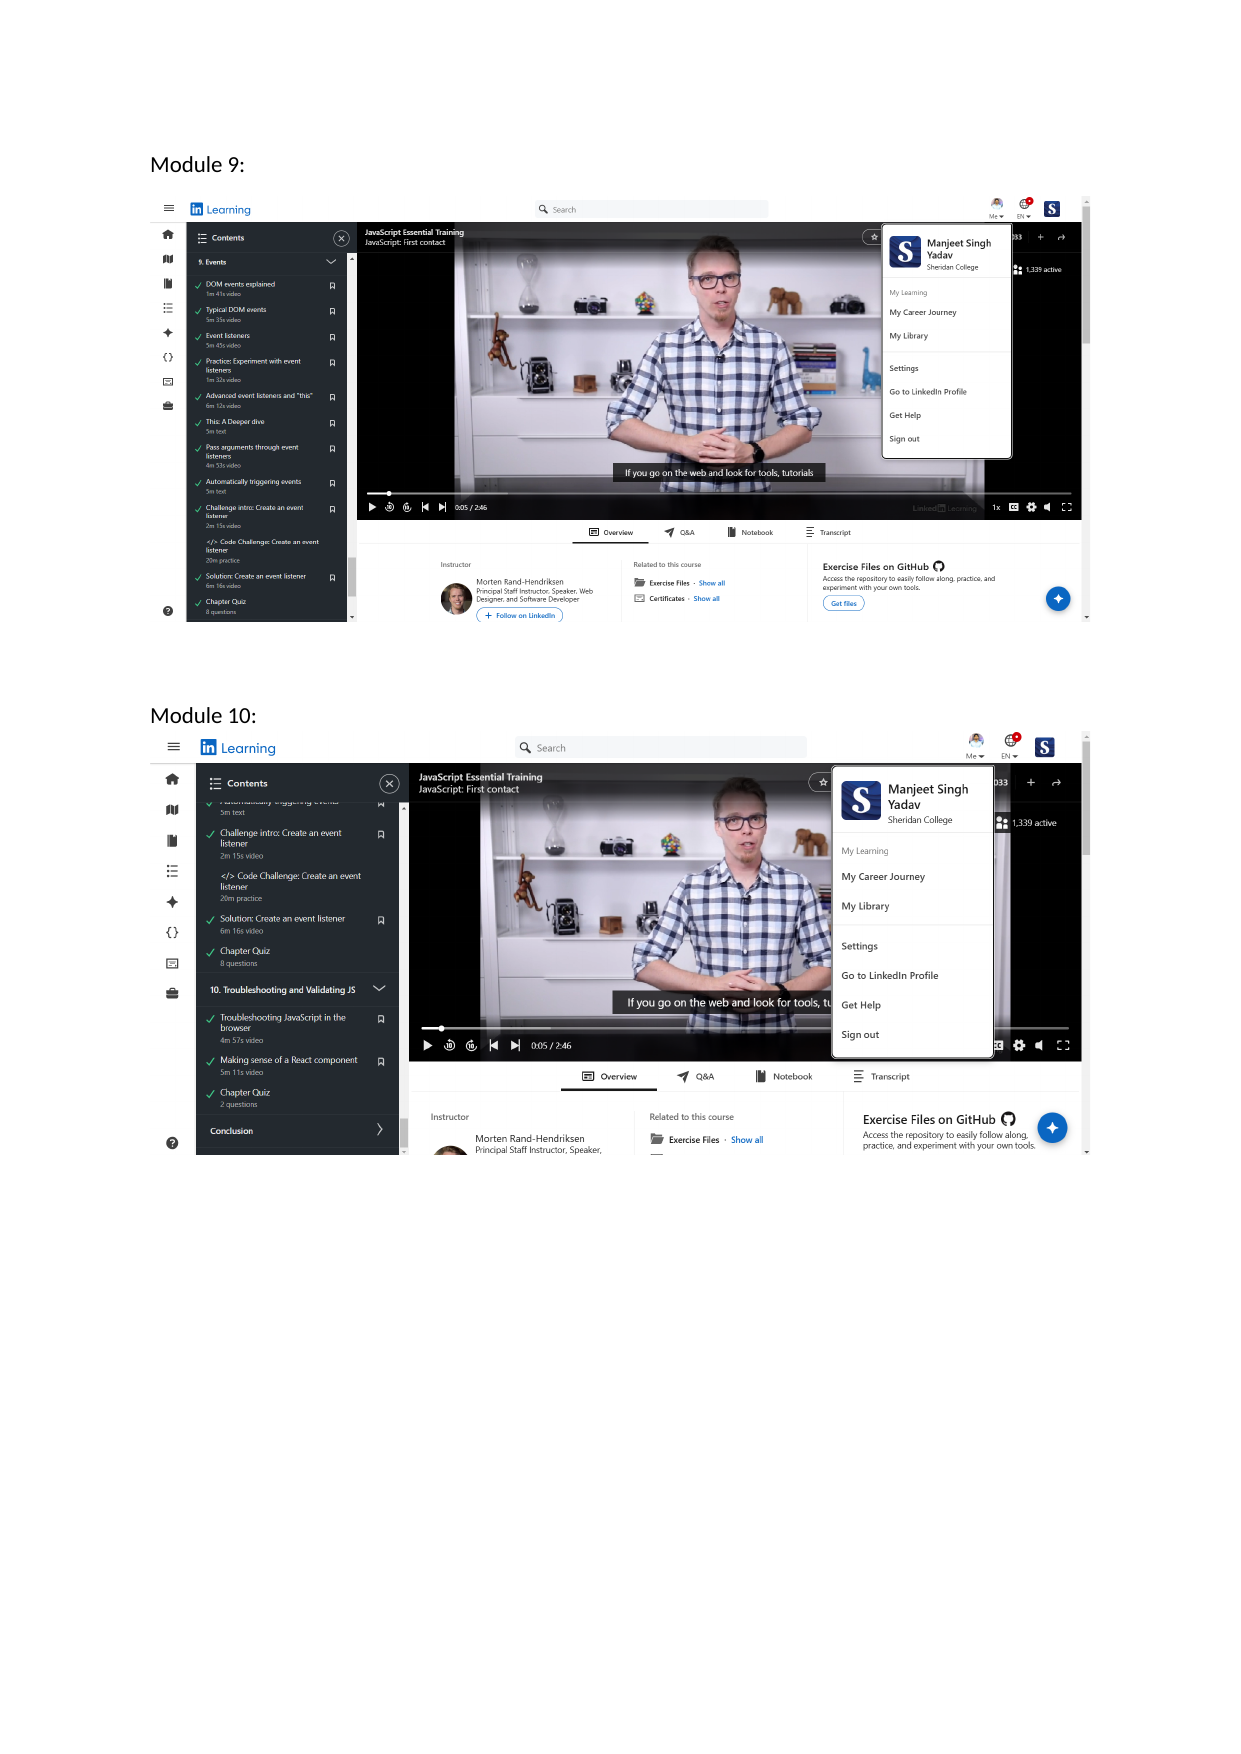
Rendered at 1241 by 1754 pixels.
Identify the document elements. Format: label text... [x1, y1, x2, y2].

picture [150, 196, 1091, 622]
picture [150, 731, 1091, 1155]
text Module 10: [150, 671, 1090, 731]
text Module 9: [150, 150, 1090, 178]
